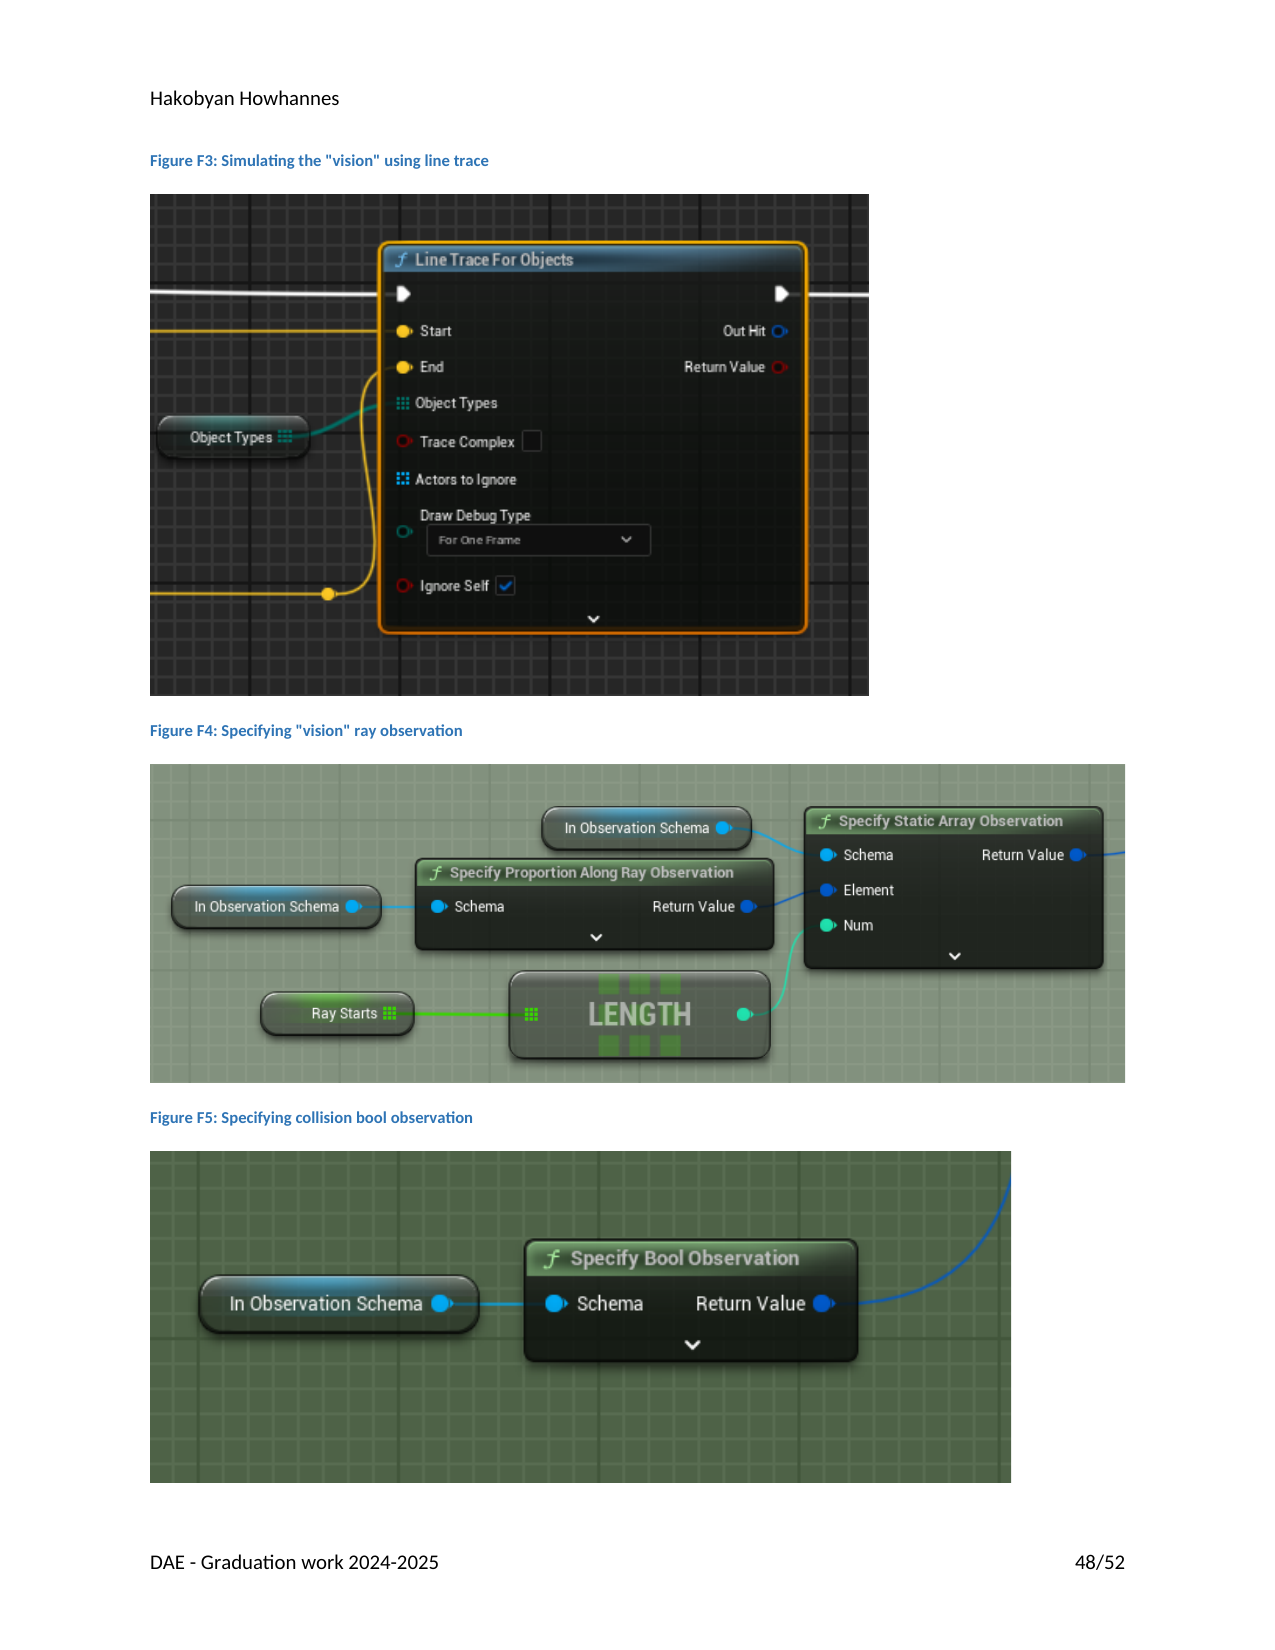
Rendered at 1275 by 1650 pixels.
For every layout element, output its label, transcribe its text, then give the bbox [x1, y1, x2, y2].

picture [150, 194, 869, 696]
text Figure F3: Simulating the "vision" using line trace [150, 150, 1125, 170]
text Figure F4: Specifying "vision" ray observation [150, 720, 1125, 741]
picture [150, 764, 1125, 1083]
picture [150, 1151, 1012, 1483]
text Figure F5: Specifying collision bool observation [150, 1107, 1125, 1128]
